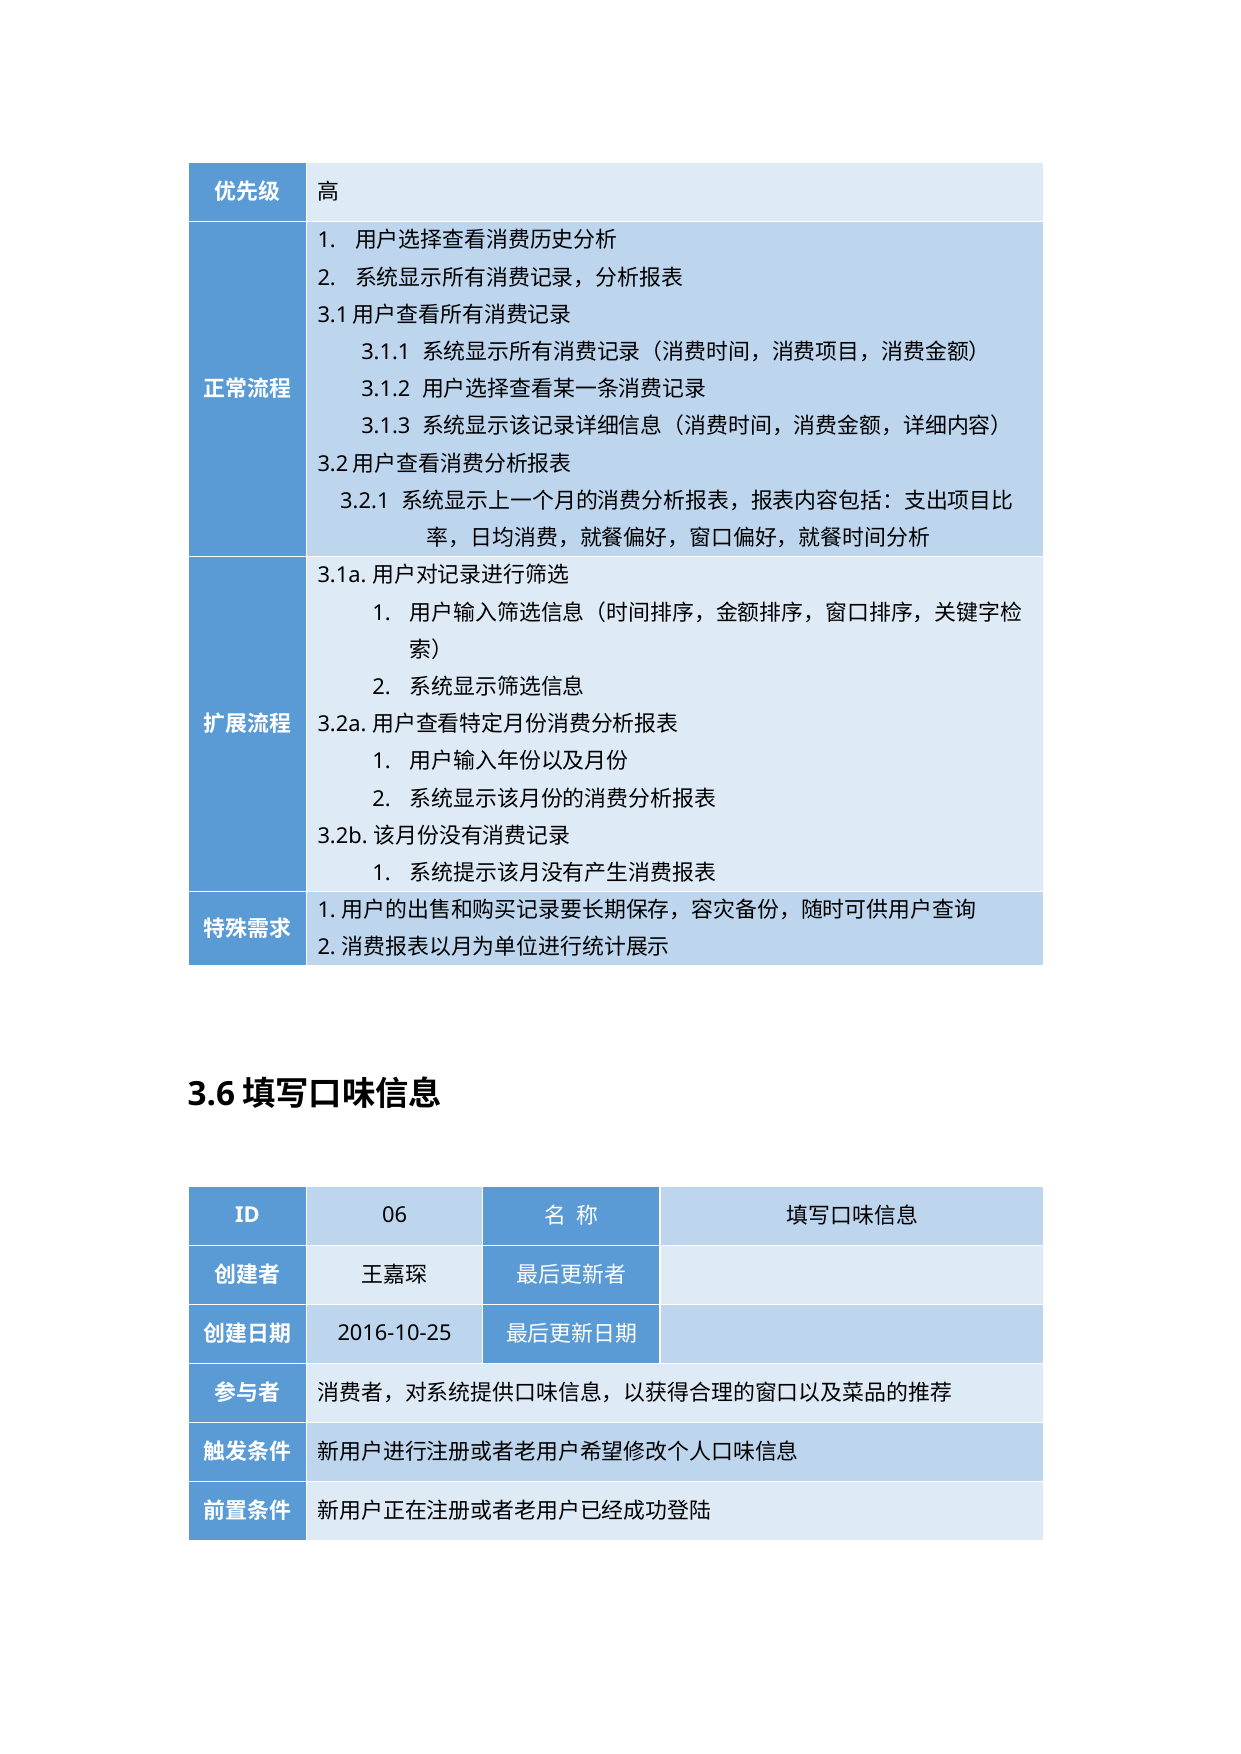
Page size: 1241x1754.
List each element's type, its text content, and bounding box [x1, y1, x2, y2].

table_cell 创建日期 [189, 1305, 306, 1363]
table_cell 新用户进行注册或者老用户希望修改个人口味信息 [307, 1423, 1043, 1481]
table_cell 消费者，对系统提供口味信息，以获得合理的窗口以及菜品的推荐 [307, 1364, 1043, 1422]
table_cell 优先级 [189, 163, 306, 221]
table_cell [661, 1305, 1043, 1363]
table_cell 1. 用户的出售和购买记录要长期保存，容灾备份，随时可供用户查询 2. 消费报表以月为单位进行统计展示 [307, 892, 1043, 965]
table_cell 扩展流程 [189, 557, 306, 891]
table_cell 2016-10-25 [307, 1305, 482, 1363]
table_cell 3.1a. 用户对记录进行筛选 用户输入筛选信息（时间排序，金额排序，窗口排序，关键字检索） 系统显示筛选信息 3.2a. 用户查看特定月份消费分析报表 用户输入年份以及月份 系统显示该月份的消费分析报表 3.2b. 该月份没有消费记录 系统提示该月没有产生消费报表 [307, 557, 1043, 891]
table_header 名 称 [483, 1187, 659, 1245]
table_header ID [189, 1187, 306, 1245]
table_cell 创建者 [189, 1246, 306, 1304]
table_header 填写口味信息 [661, 1187, 1043, 1245]
table_cell 正常流程 [189, 222, 306, 556]
table_cell 新用户正在注册或者老用户已经成功登陆 [307, 1482, 1043, 1540]
table_header 06 [307, 1187, 482, 1245]
table_cell 王嘉琛 [307, 1246, 482, 1304]
table_cell 参与者 [189, 1364, 306, 1422]
table_cell 触发条件 [189, 1423, 306, 1481]
subtitle 3.6填写口味信息 [187, 1058, 1053, 1123]
table_cell [661, 1246, 1043, 1304]
table_cell 前置条件 [189, 1482, 306, 1540]
table_cell 最后更新者 [483, 1246, 659, 1304]
table_cell 高 [307, 163, 1043, 221]
table_cell 最后更新日期 [483, 1305, 659, 1363]
table_cell 特殊需求 [189, 892, 306, 965]
table_cell 用户选择查看消费历史分析 系统显示所有消费记录，分析报表 3.1用户查看所有消费记录 3.1.1 系统显示所有消费记录（消费时间，消费项目，消费金额） 3.1.2 用户选择查看某一条消费记录 3.1.3 系统显示该记录详细信息（消费时间，消费金额，详细内容） 3.2用户查看消费分析报表 3.2.1 系统显示上一个月的消费分析报表，报表内容包括：支出项目比率，日均消费，就餐偏好，窗口偏好，就餐时间分析 [307, 222, 1043, 556]
